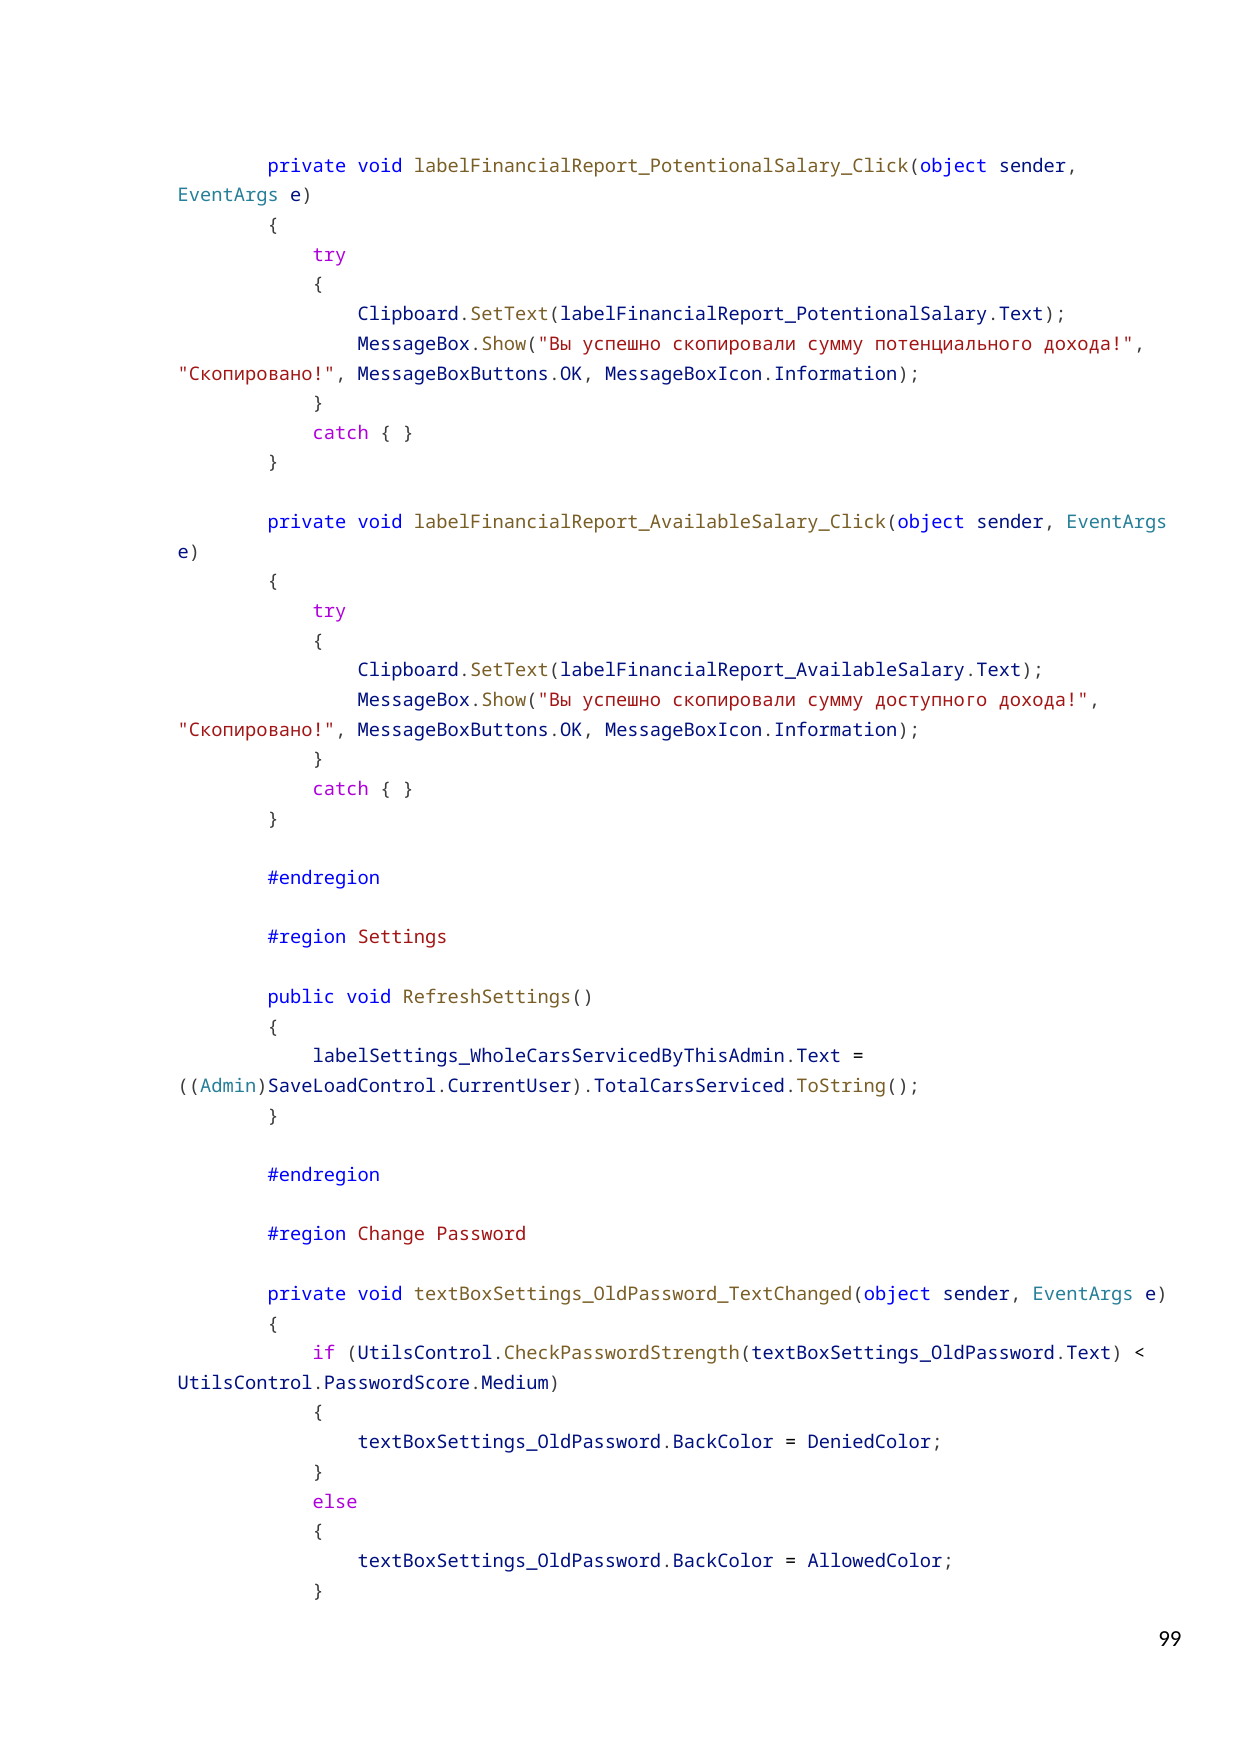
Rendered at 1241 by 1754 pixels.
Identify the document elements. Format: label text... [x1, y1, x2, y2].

text catch { } [177, 771, 1181, 801]
text private void labelFinancialReport_PotentionalSalary_Click(object sender, EventArgs e) [177, 148, 1181, 207]
text { [177, 267, 1181, 296]
text { [177, 207, 1181, 237]
text textBoxSettings_OldPassword.BackColor = AllowedColor; [177, 1543, 1181, 1573]
text #region Settings [177, 920, 1181, 949]
text private void labelFinancialReport_AvailableSalary_Click(object sender, EventArgs e) [177, 504, 1181, 563]
text } [177, 1573, 1181, 1602]
text } [177, 1098, 1181, 1127]
text public void RefreshSettings() [177, 979, 1181, 1009]
text Clipboard.SetText(labelFinancialReport_PotentionalSalary.Text); [177, 296, 1181, 326]
text { [177, 1395, 1181, 1424]
text { [177, 1009, 1181, 1038]
text try [177, 593, 1181, 623]
text } [177, 742, 1181, 771]
text else [177, 1484, 1181, 1513]
text labelSettings_WholeCarsServicedByThisAdmin.Text = ((Admin)SaveLoadControl.CurrentUser).TotalCarsServiced.ToString(); [177, 1038, 1181, 1098]
text if (UtilsControl.CheckPasswordStrength(textBoxSettings_OldPassword.Text) < UtilsControl.PasswordScore.Medium) [177, 1335, 1181, 1395]
text catch { } [177, 415, 1181, 445]
text textBoxSettings_OldPassword.BackColor = DeniedColor; [177, 1424, 1181, 1454]
text { [177, 623, 1181, 652]
text } [177, 801, 1181, 831]
text private void textBoxSettings_OldPassword_TextChanged(object sender, EventArgs e) [177, 1276, 1181, 1306]
text { [177, 1306, 1181, 1335]
text } [177, 1454, 1181, 1484]
text Clipboard.SetText(labelFinancialReport_AvailableSalary.Text); [177, 652, 1181, 682]
text } [177, 445, 1181, 474]
text #region Change Password [177, 1217, 1181, 1246]
text } [177, 385, 1181, 415]
text MessageBox.Show("Вы успешно скопировали сумму потенциального дохода!", "Скопировано!", MessageBoxButtons.OK, MessageBoxIcon.Information); [177, 326, 1181, 385]
text try [177, 237, 1181, 267]
text { [177, 1513, 1181, 1543]
text #endregion [177, 1157, 1181, 1187]
text #endregion [177, 860, 1181, 890]
text { [177, 563, 1181, 593]
text MessageBox.Show("Вы успешно скопировали сумму доступного дохода!", "Скопировано!", MessageBoxButtons.OK, MessageBoxIcon.Information); [177, 682, 1181, 742]
